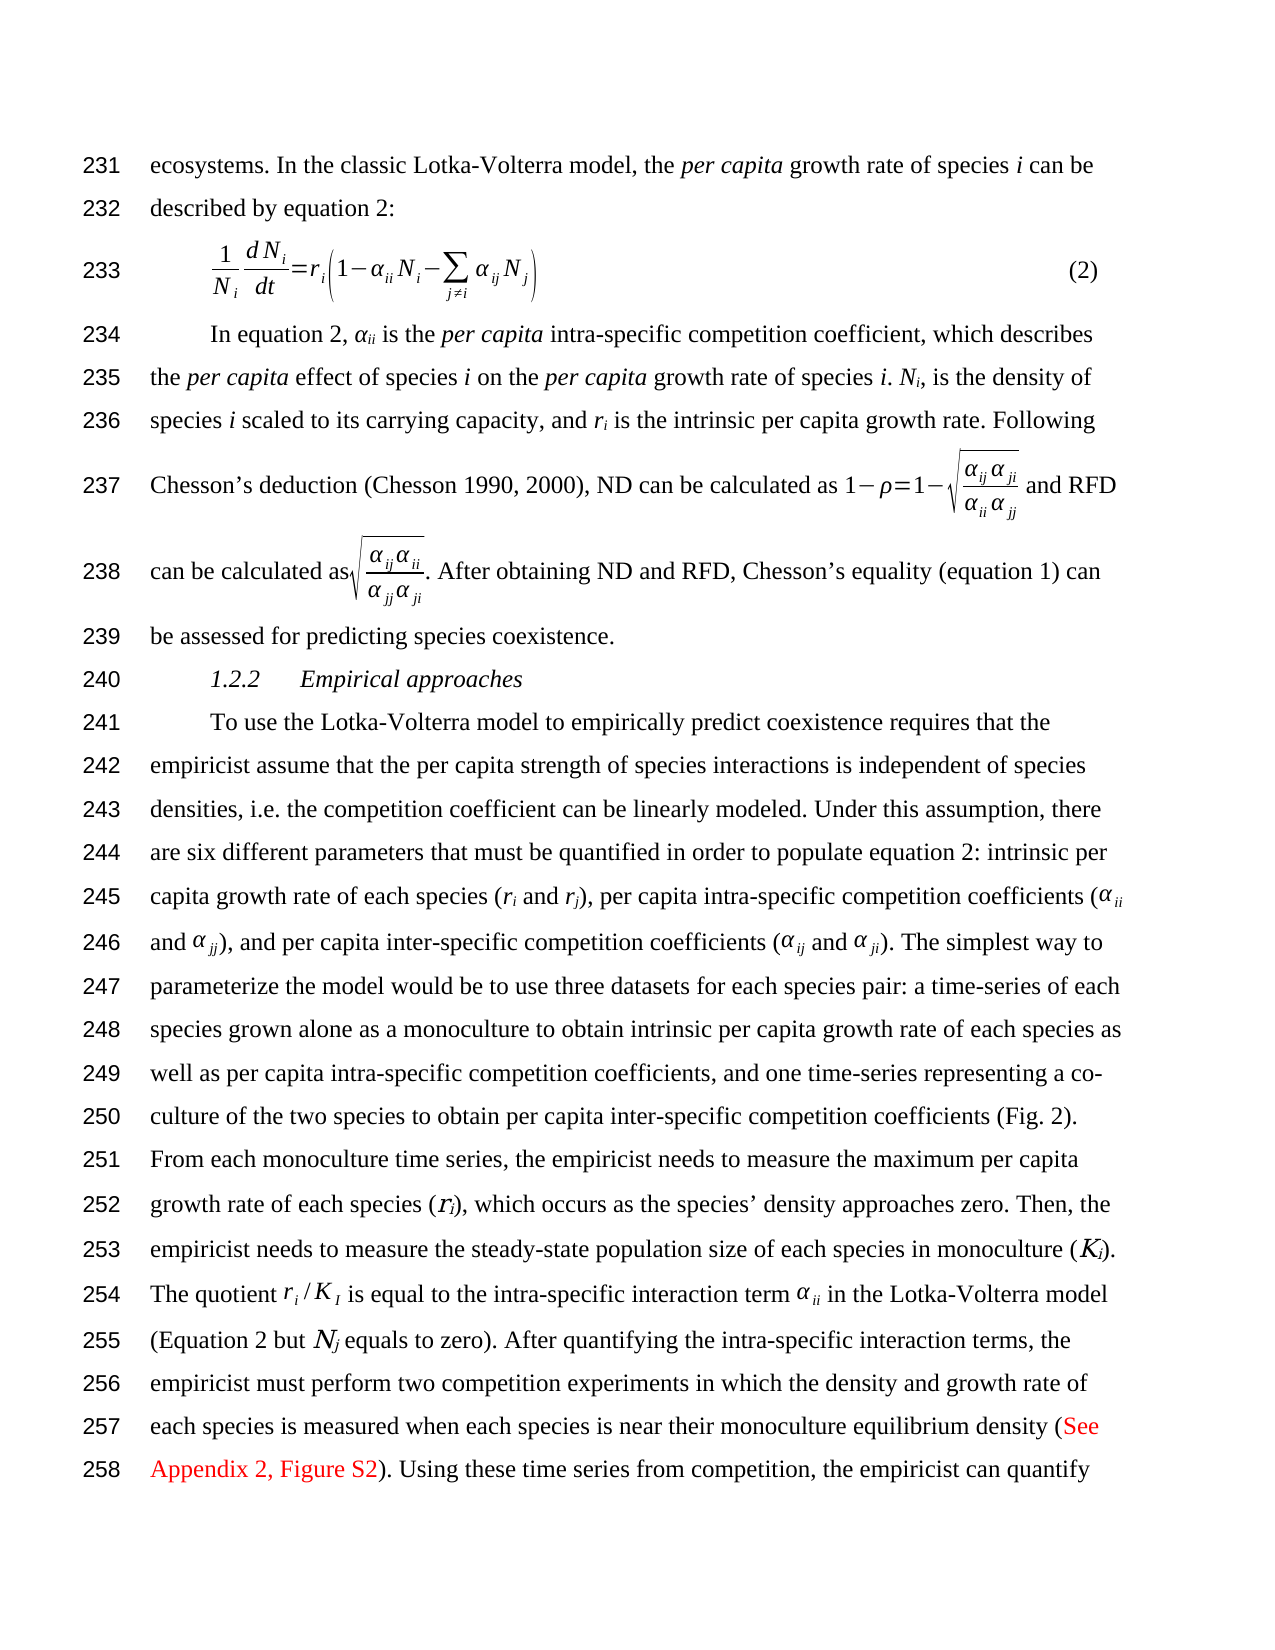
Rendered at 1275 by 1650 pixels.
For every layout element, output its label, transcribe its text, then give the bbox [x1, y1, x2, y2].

text (2) [150, 236, 1125, 304]
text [150, 150, 1125, 222]
list Empirical approaches [150, 664, 1125, 693]
text In equation 2, αii is the per capita intra-specific competition coefficient, which describes the per capita effect of species i on the per capita growth rate of species i. Ni, is the density of species i scaled to its carrying capacity, and ri is the intrinsic per capita growth rate. Following Chesson’s deduction (Chesson 1990, 2000), ND can be calculated as and RFD can be calculated as. After obtaining ND and RFD, Chesson’s equality (equation 1) can be assessed for predicting species coexistence. [150, 319, 1125, 650]
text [150, 707, 1125, 1483]
